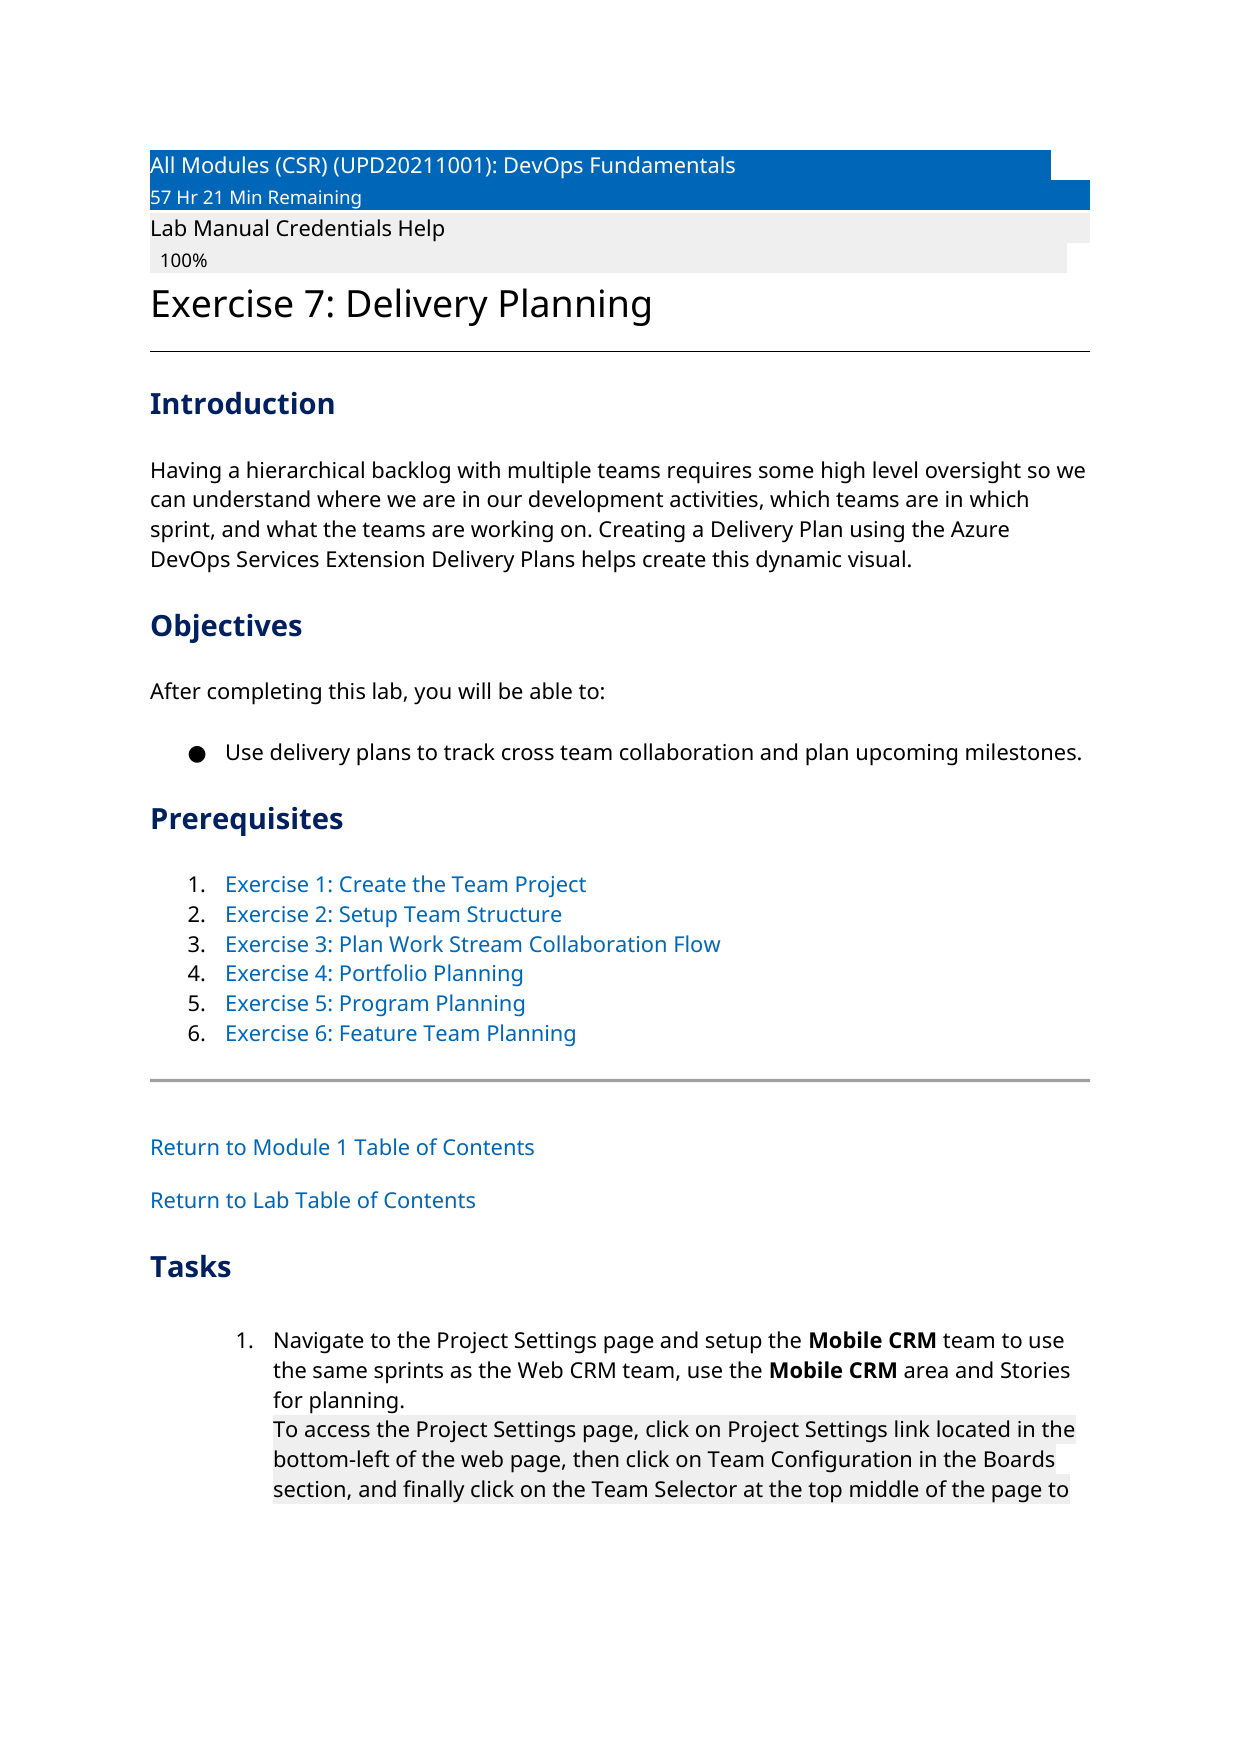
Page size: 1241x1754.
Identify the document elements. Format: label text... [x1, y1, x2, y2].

list Exercise 2: Setup Team Structure [187, 899, 1090, 928]
subtitle Tasks [150, 1246, 1090, 1286]
subtitle Exercise 7: Delivery Planning [150, 277, 1090, 351]
list Exercise 1: Create the Team Project [187, 869, 1090, 899]
list Exercise 4: Portfolio Planning [187, 958, 1090, 988]
text Lab Manual Credentials Help [150, 213, 1090, 243]
subtitle Prerequisites [150, 798, 1090, 838]
text Having a hierarchical backlog with multiple teams requires some high level oversight so we can understand where we are in our development activities, which teams are in which sprint, and what the teams are working on. Creating a Delivery Plan using the Azure DevOps Services Extension Delivery Plans helps create this dynamic visual. [150, 454, 1090, 574]
text Return to Lab Table of Contents [150, 1185, 1090, 1214]
subtitle Introduction [150, 384, 1090, 423]
subtitle Objectives [150, 605, 1090, 645]
list Exercise 6: Feature Team Planning [187, 1018, 1090, 1048]
text 57 Hr 21 Min Remaining [150, 184, 1090, 210]
text Return to Module 1 Table of Contents [150, 1132, 1090, 1162]
list Exercise 5: Program Planning [187, 988, 1090, 1018]
list Use delivery plans to track cross team collaboration and plan upcoming milestones. [187, 737, 1090, 767]
text After completing this lab, you will be able to: [150, 676, 1090, 706]
text All Modules (CSR) (UPD20211001): DevOps Fundamentals [150, 150, 1051, 180]
text 100% [150, 248, 1067, 273]
list Exercise 3: Plan Work Stream Collaboration Flow [187, 928, 1090, 958]
